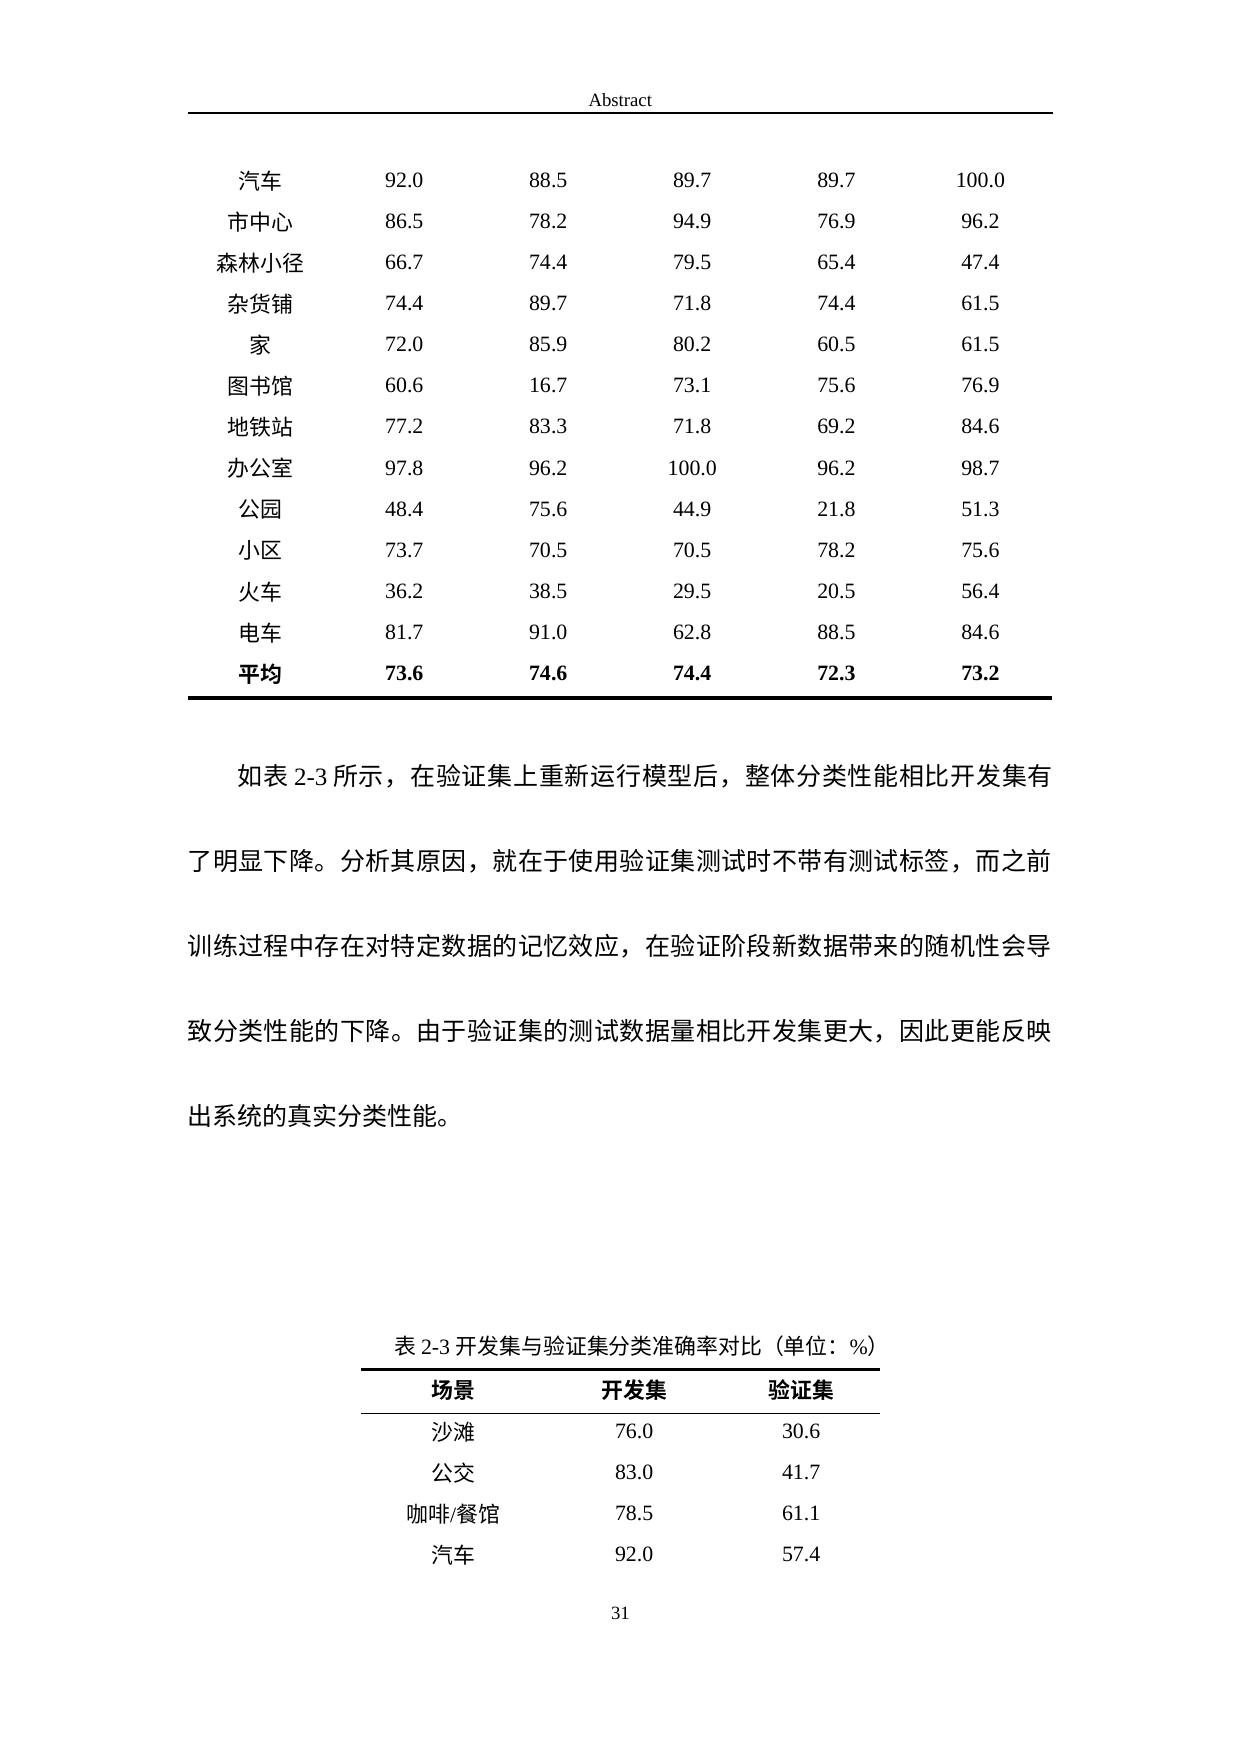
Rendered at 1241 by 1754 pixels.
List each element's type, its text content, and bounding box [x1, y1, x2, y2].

table_cell 75.6 [476, 491, 620, 532]
table_cell 84.6 [908, 409, 1052, 450]
table_cell 94.9 [620, 204, 764, 245]
table_cell 47.4 [908, 245, 1052, 286]
table_cell 78.2 [764, 532, 908, 573]
table_cell 91.0 [476, 614, 620, 655]
table_cell 79.5 [620, 245, 764, 286]
table_cell 77.2 [332, 409, 476, 450]
text 如表2-3所示，在验证集上重新运行模型后，整体分类性能相比开发集有了明显下降。分析其原因，就在于使用验证集测试时不带有测试标签，而之前训练过程中存在对特定数据的记忆效应，在验证阶段新数据带来的随机性会导致分类性能的下降。由于验证集的测试数据量相比开发集更大，因此更能反映出系统的真实分类性能。 [187, 741, 1053, 1148]
table_header 开发集 [545, 1371, 722, 1412]
table_cell 75.6 [764, 368, 908, 409]
table_cell 41.7 [722, 1455, 880, 1496]
table_cell 84.6 [908, 614, 1052, 655]
table_cell 75.6 [908, 532, 1052, 573]
table_cell 100.0 [620, 450, 764, 491]
table_cell 61.1 [722, 1496, 880, 1537]
table_cell 86.5 [332, 204, 476, 245]
table_cell 57.4 [722, 1537, 880, 1578]
table_cell 16.7 [476, 368, 620, 409]
table_cell 61.5 [908, 327, 1052, 368]
table_cell 21.8 [764, 491, 908, 532]
table_cell 地铁站 [188, 409, 332, 450]
table_cell 20.5 [764, 573, 908, 614]
table_cell 沙滩 [361, 1414, 545, 1454]
table_cell 平均 [188, 655, 332, 696]
table_cell 88.5 [476, 163, 620, 204]
table_cell 公交 [361, 1455, 545, 1496]
table_cell 100.0 [908, 163, 1052, 204]
table_cell 85.9 [476, 327, 620, 368]
table_cell 74.4 [764, 286, 908, 327]
table_cell 图书馆 [188, 368, 332, 409]
table_cell 92.0 [545, 1537, 722, 1578]
table_cell 咖啡/餐馆 [361, 1496, 545, 1537]
table_cell 73.2 [908, 655, 1052, 696]
table_cell 66.7 [332, 245, 476, 286]
table_cell 74.4 [476, 245, 620, 286]
table_cell 62.8 [620, 614, 764, 655]
table_cell 电车 [188, 614, 332, 655]
table_cell 72.0 [332, 327, 476, 368]
table_cell 80.2 [620, 327, 764, 368]
table_cell 96.2 [476, 450, 620, 491]
table_cell 51.3 [908, 491, 1052, 532]
table_cell 74.4 [620, 655, 764, 696]
table_cell 81.7 [332, 614, 476, 655]
table_cell 杂货铺 [188, 286, 332, 327]
table_cell 办公室 [188, 450, 332, 491]
table_cell 76.9 [908, 368, 1052, 409]
table_cell 78.2 [476, 204, 620, 245]
table_cell 汽车 [188, 163, 332, 204]
table_cell 38.5 [476, 573, 620, 614]
table_cell 73.6 [332, 655, 476, 696]
table_cell 56.4 [908, 573, 1052, 614]
table_cell 71.8 [620, 286, 764, 327]
table_cell 70.5 [476, 532, 620, 573]
table_cell 60.6 [332, 368, 476, 409]
table_cell 公园 [188, 491, 332, 532]
table_cell 74.6 [476, 655, 620, 696]
table_cell 83.3 [476, 409, 620, 450]
subtitle 表2-3 开发集与验证集分类准确率对比（单位：%） [187, 1328, 1053, 1362]
table_cell 98.7 [908, 450, 1052, 491]
table_cell 72.3 [764, 655, 908, 696]
table_cell 89.7 [476, 286, 620, 327]
table_cell 44.9 [620, 491, 764, 532]
table_cell 60.5 [764, 327, 908, 368]
table_cell 76.9 [764, 204, 908, 245]
table_cell 71.8 [620, 409, 764, 450]
table_cell 73.1 [620, 368, 764, 409]
table_cell 97.8 [332, 450, 476, 491]
table_cell 92.0 [332, 163, 476, 204]
table_cell 76.0 [545, 1414, 722, 1454]
table_cell 森林小径 [188, 245, 332, 286]
table_cell 30.6 [722, 1414, 880, 1454]
table_cell 96.2 [908, 204, 1052, 245]
table_cell 61.5 [908, 286, 1052, 327]
table_cell 市中心 [188, 204, 332, 245]
table_cell 89.7 [764, 163, 908, 204]
table_cell 96.2 [764, 450, 908, 491]
table_header 场景 [361, 1371, 545, 1412]
table_cell 83.0 [545, 1455, 722, 1496]
table_cell 78.5 [545, 1496, 722, 1537]
table_cell 74.4 [332, 286, 476, 327]
table_cell 73.7 [332, 532, 476, 573]
table_cell 48.4 [332, 491, 476, 532]
table_cell 火车 [188, 573, 332, 614]
table_header 验证集 [722, 1371, 880, 1412]
table_cell 89.7 [620, 163, 764, 204]
table_cell 70.5 [620, 532, 764, 573]
table_cell 29.5 [620, 573, 764, 614]
table_cell 家 [188, 327, 332, 368]
table_cell 69.2 [764, 409, 908, 450]
table_cell 36.2 [332, 573, 476, 614]
table_cell 88.5 [764, 614, 908, 655]
table_cell 65.4 [764, 245, 908, 286]
table_cell 汽车 [361, 1537, 545, 1578]
table_cell 小区 [188, 532, 332, 573]
